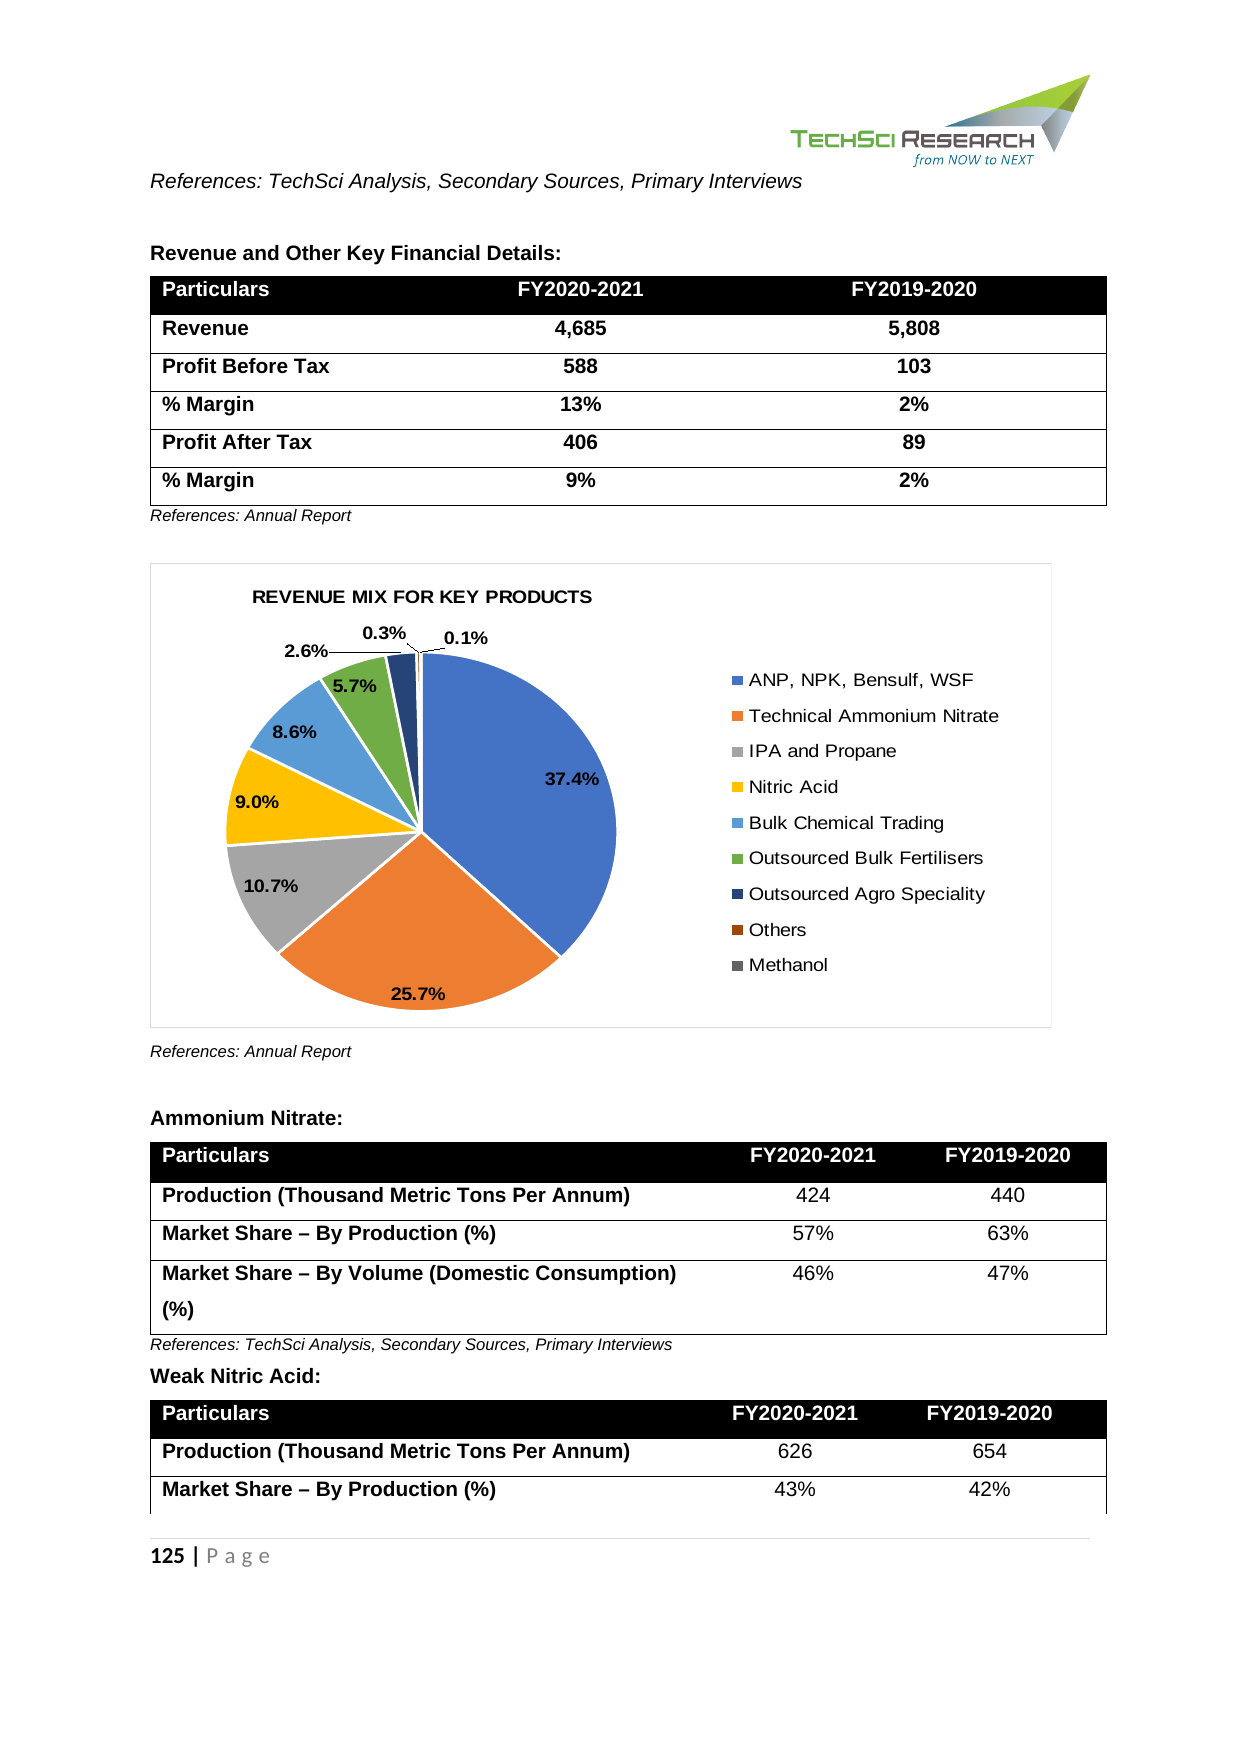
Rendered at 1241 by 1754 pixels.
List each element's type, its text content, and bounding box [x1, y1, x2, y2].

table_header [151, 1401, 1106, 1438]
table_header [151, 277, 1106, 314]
text References: Annual Report [150, 506, 1090, 525]
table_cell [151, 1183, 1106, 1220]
text Revenue and Other Key Financial Details: [150, 240, 1090, 264]
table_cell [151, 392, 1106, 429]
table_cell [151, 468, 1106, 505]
text References: TechSci Analysis, Secondary Sources, Primary Interviews [150, 1335, 1090, 1354]
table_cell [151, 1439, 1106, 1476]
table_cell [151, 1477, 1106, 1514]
text Weak Nitric Acid: [150, 1363, 1090, 1387]
text References: Annual Report [150, 1042, 1090, 1061]
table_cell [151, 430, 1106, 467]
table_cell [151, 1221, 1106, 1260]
text Ammonium Nitrate: [150, 1106, 1090, 1130]
text References: TechSci Analysis, Secondary Sources, Primary Interviews [150, 168, 1090, 192]
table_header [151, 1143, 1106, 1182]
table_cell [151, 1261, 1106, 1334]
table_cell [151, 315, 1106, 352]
picture [788, 73, 1091, 169]
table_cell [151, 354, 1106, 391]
